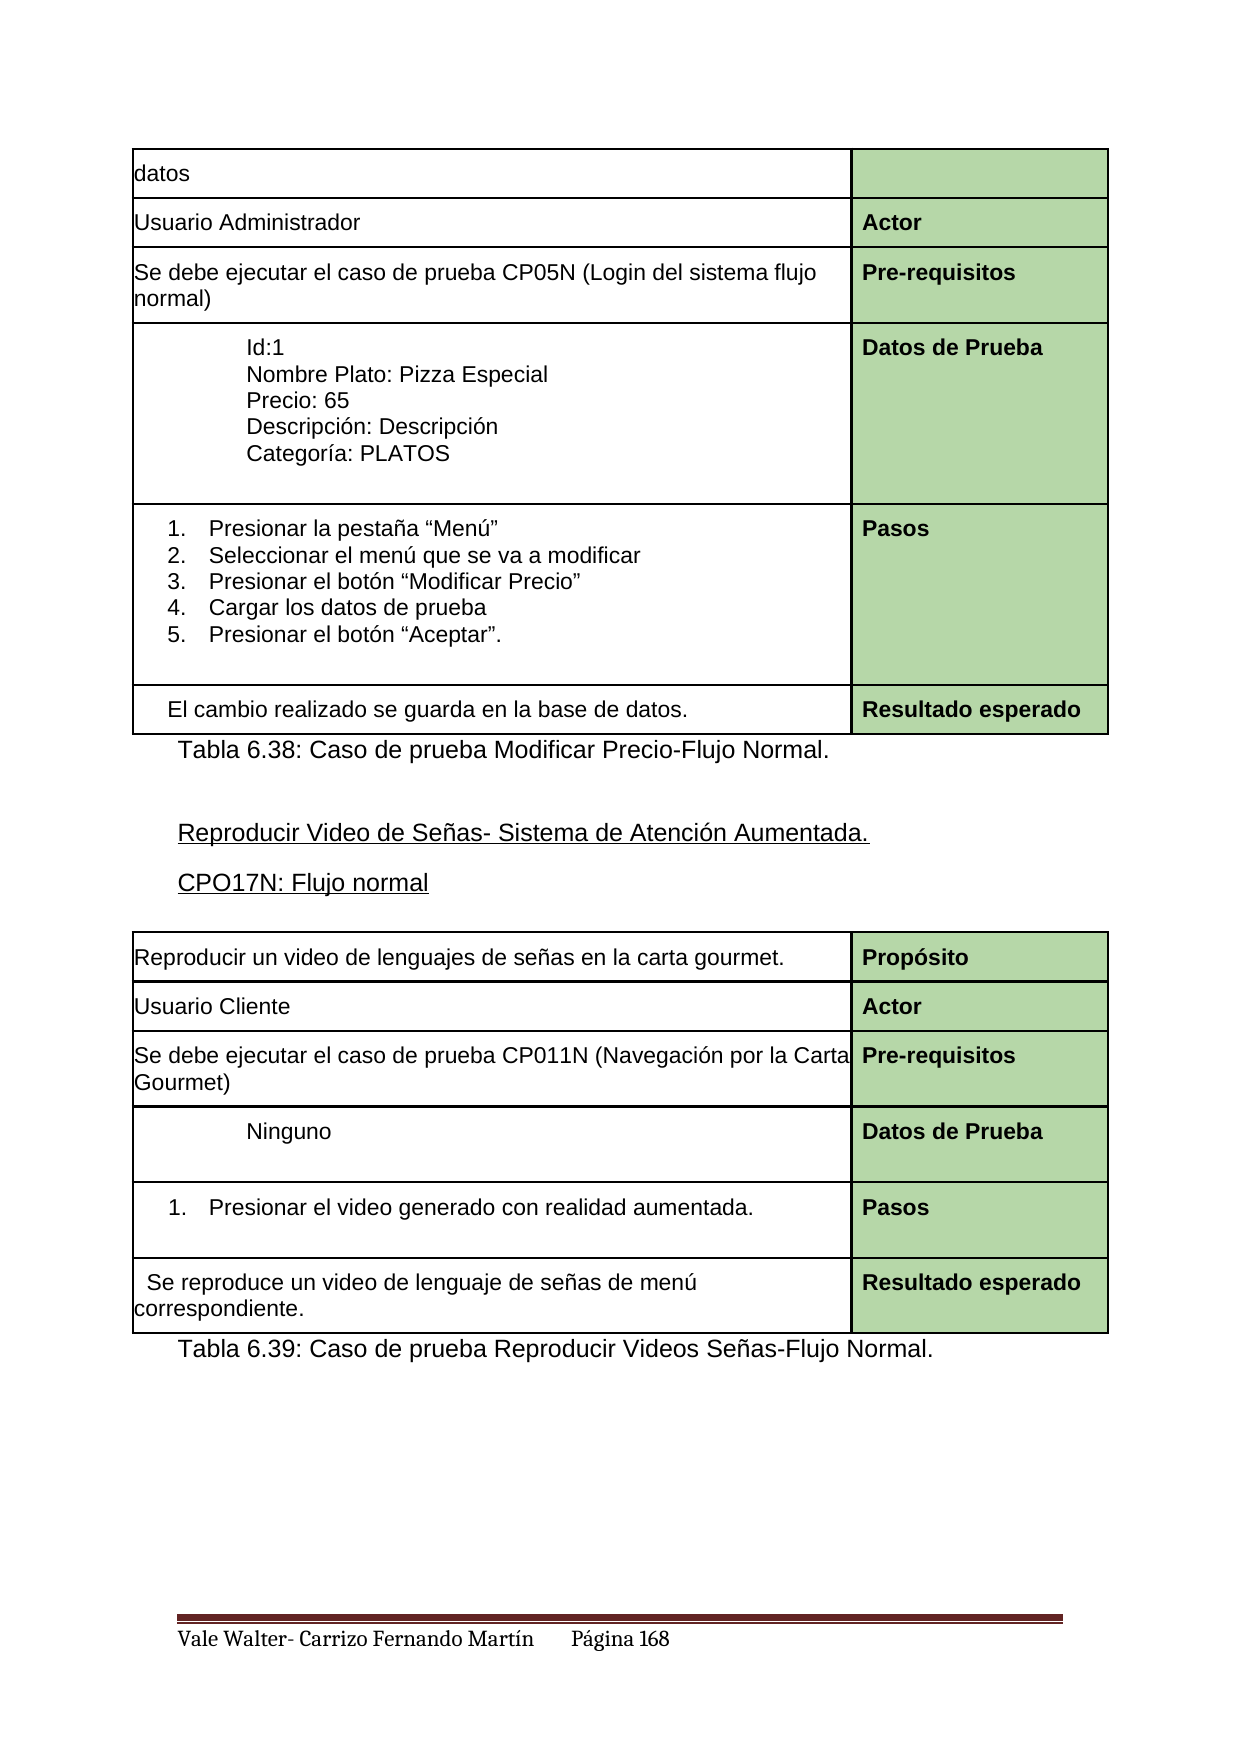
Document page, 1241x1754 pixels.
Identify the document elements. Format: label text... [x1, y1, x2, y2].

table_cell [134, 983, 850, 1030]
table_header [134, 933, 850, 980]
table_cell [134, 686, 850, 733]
text Tabla 6.39: Caso de prueba Reproducir Videos Señas-Flujo Normal. [177, 1334, 1063, 1363]
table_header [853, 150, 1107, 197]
text Reproducir Video de Señas- Sistema de Atención Aumentada. [177, 818, 1063, 847]
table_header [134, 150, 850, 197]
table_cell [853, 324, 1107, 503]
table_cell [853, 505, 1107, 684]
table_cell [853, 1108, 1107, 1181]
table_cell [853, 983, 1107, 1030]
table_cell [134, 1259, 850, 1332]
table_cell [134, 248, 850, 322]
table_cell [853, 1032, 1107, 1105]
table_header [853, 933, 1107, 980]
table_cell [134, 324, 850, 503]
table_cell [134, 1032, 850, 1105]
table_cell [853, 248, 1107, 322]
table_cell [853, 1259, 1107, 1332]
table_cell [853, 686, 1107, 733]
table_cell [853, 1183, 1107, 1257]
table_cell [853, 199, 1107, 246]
text Tabla 6.38: Caso de prueba Modificar Precio-Flujo Normal. [177, 735, 1063, 764]
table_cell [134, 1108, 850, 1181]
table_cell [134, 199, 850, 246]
text CPO17N: Flujo normal [177, 868, 1063, 897]
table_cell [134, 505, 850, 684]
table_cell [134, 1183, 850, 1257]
